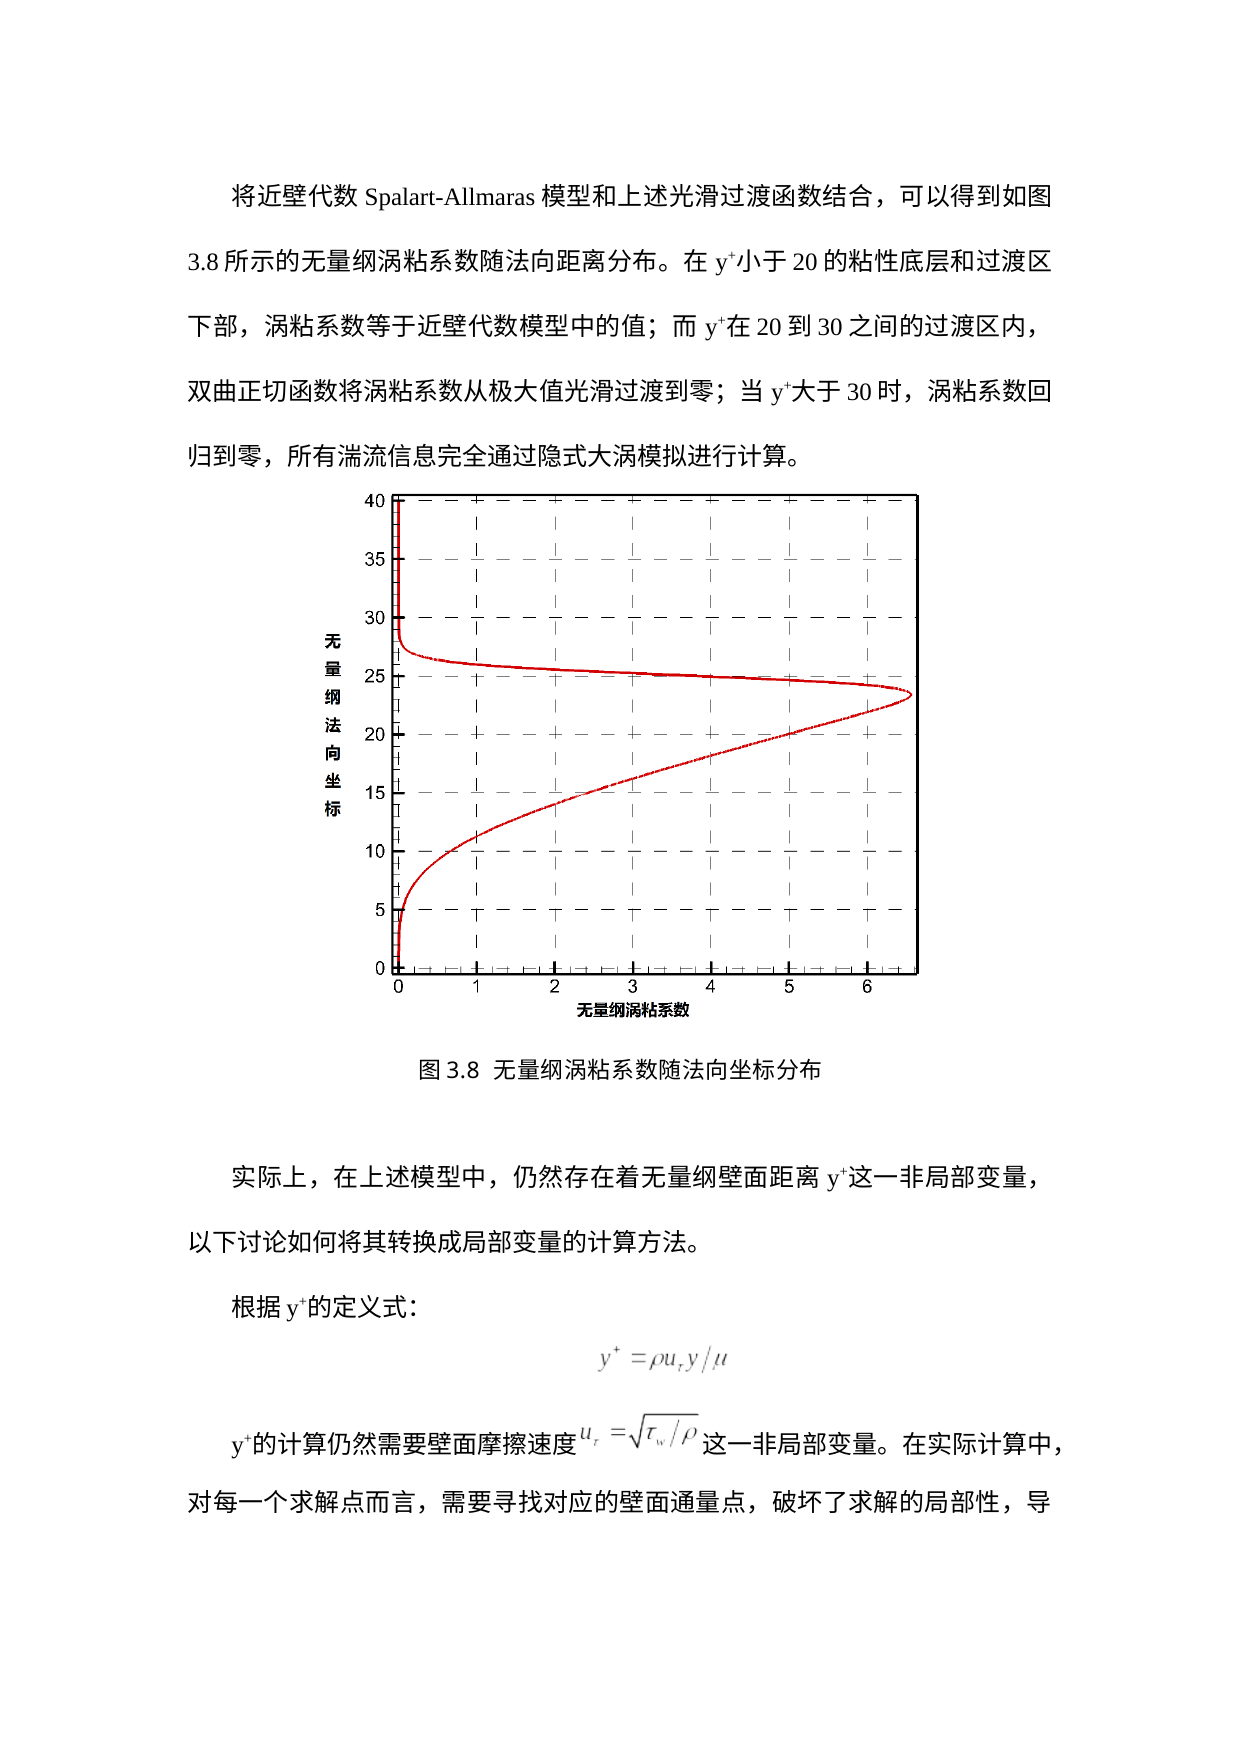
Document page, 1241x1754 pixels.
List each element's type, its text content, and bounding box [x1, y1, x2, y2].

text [187, 1403, 1053, 1533]
text 根据y+的定义式： [187, 1273, 1053, 1338]
text 将近壁代数Spalart-Allmaras模型和上述光滑过渡函数结合，可以得到如图3.8所示的无量纲涡粘系数随法向距离分布。在y+小于20的粘性底层和过渡区下部，涡粘系数等于近壁代数模型中的值；而y+在20到30之间的过渡区内，双曲正切函数将涡粘系数从极大值光滑过渡到零；当y+大于30时，涡粘系数回归到零，所有湍流信息完全通过隐式大涡模拟进行计算。 [187, 162, 1053, 487]
text 图3.8 无量纲涡粘系数随法向坐标分布 [187, 1052, 1053, 1085]
text 实际上，在上述模型中，仍然存在着无量纲壁面距离y+这一非局部变量，以下讨论如何将其转换成局部变量的计算方法。 [187, 1143, 1053, 1273]
picture [312, 487, 929, 1019]
